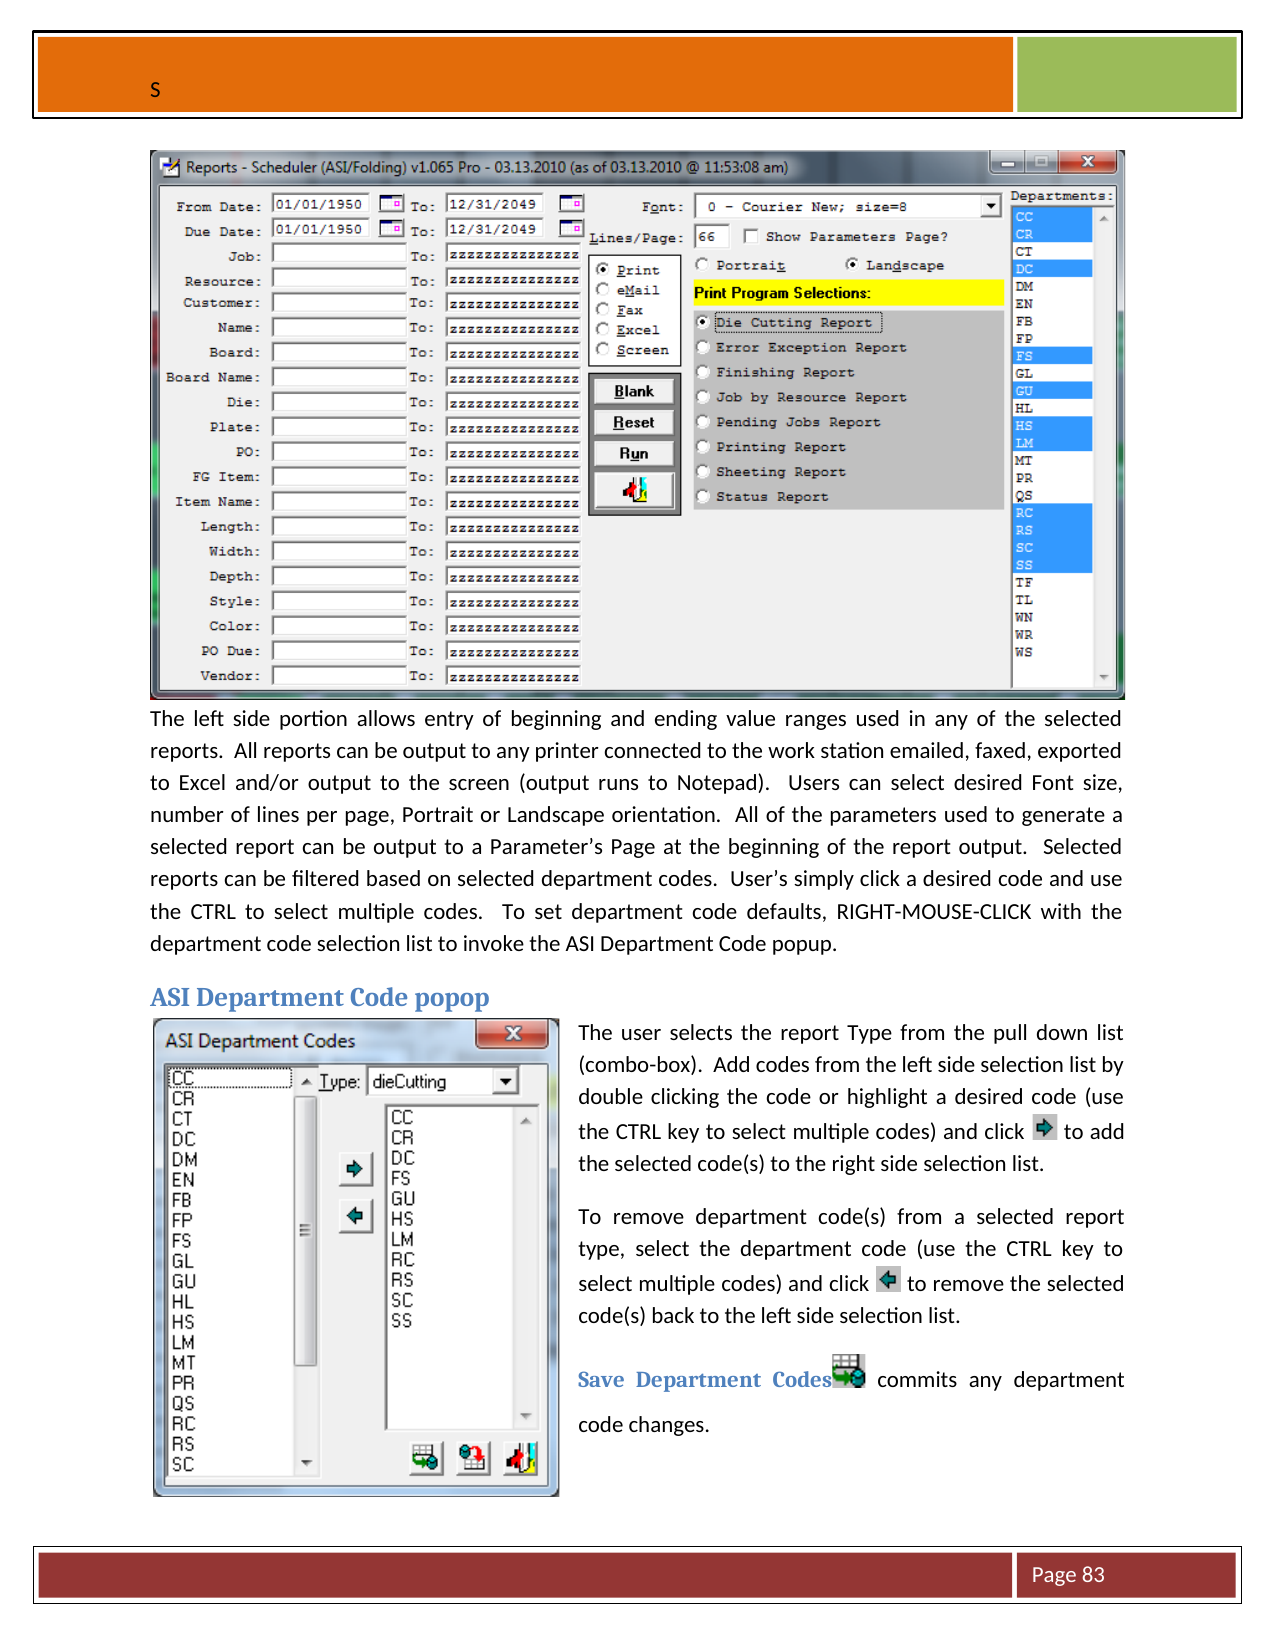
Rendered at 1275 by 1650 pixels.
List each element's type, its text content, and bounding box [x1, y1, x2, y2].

picture [150, 150, 1125, 700]
subtitle ASI Department Code popop [150, 982, 1125, 1013]
text To remove department code(s) from a selected report type, select the department code (use the CTRL key to select multiple codes) and click to remove the selected code(s) back to the left side selection list. [560, 1202, 1125, 1329]
text Save Department Codes commits any department code changes. [560, 1354, 1125, 1438]
picture [832, 1354, 866, 1388]
picture [1032, 1114, 1058, 1140]
picture [153, 1018, 560, 1497]
text The left side portion allows entry of beginning and ending value ranges used in any of the selected reports. All reports can be output to any printer connected to the work station emailed, faxed, exported to Excel and/or output to the screen (output runs to Notepad). Users can select desired Font size, number of lines per page, Portrait or Landscape orientation. All of the parameters used to generate a selected report can be output to a Parameter’s Page at the beginning of the report output. Selected reports can be filtered based on selected department codes. User’s simply click a desired code and use the CTRL to select multiple codes. To set department code defaults, RIGHT-MOUSE-CLICK with the department code selection list to invoke the ASI Department Code popup. [150, 700, 1125, 957]
text The user selects the report Type from the pull down list (combo-box). Add codes from the left side selection list by double clicking the code or highlight a desired code (use the CTRL key to select multiple codes) and click to add the selected code(s) to the right side selection list. [560, 1018, 1125, 1177]
picture [876, 1266, 901, 1292]
